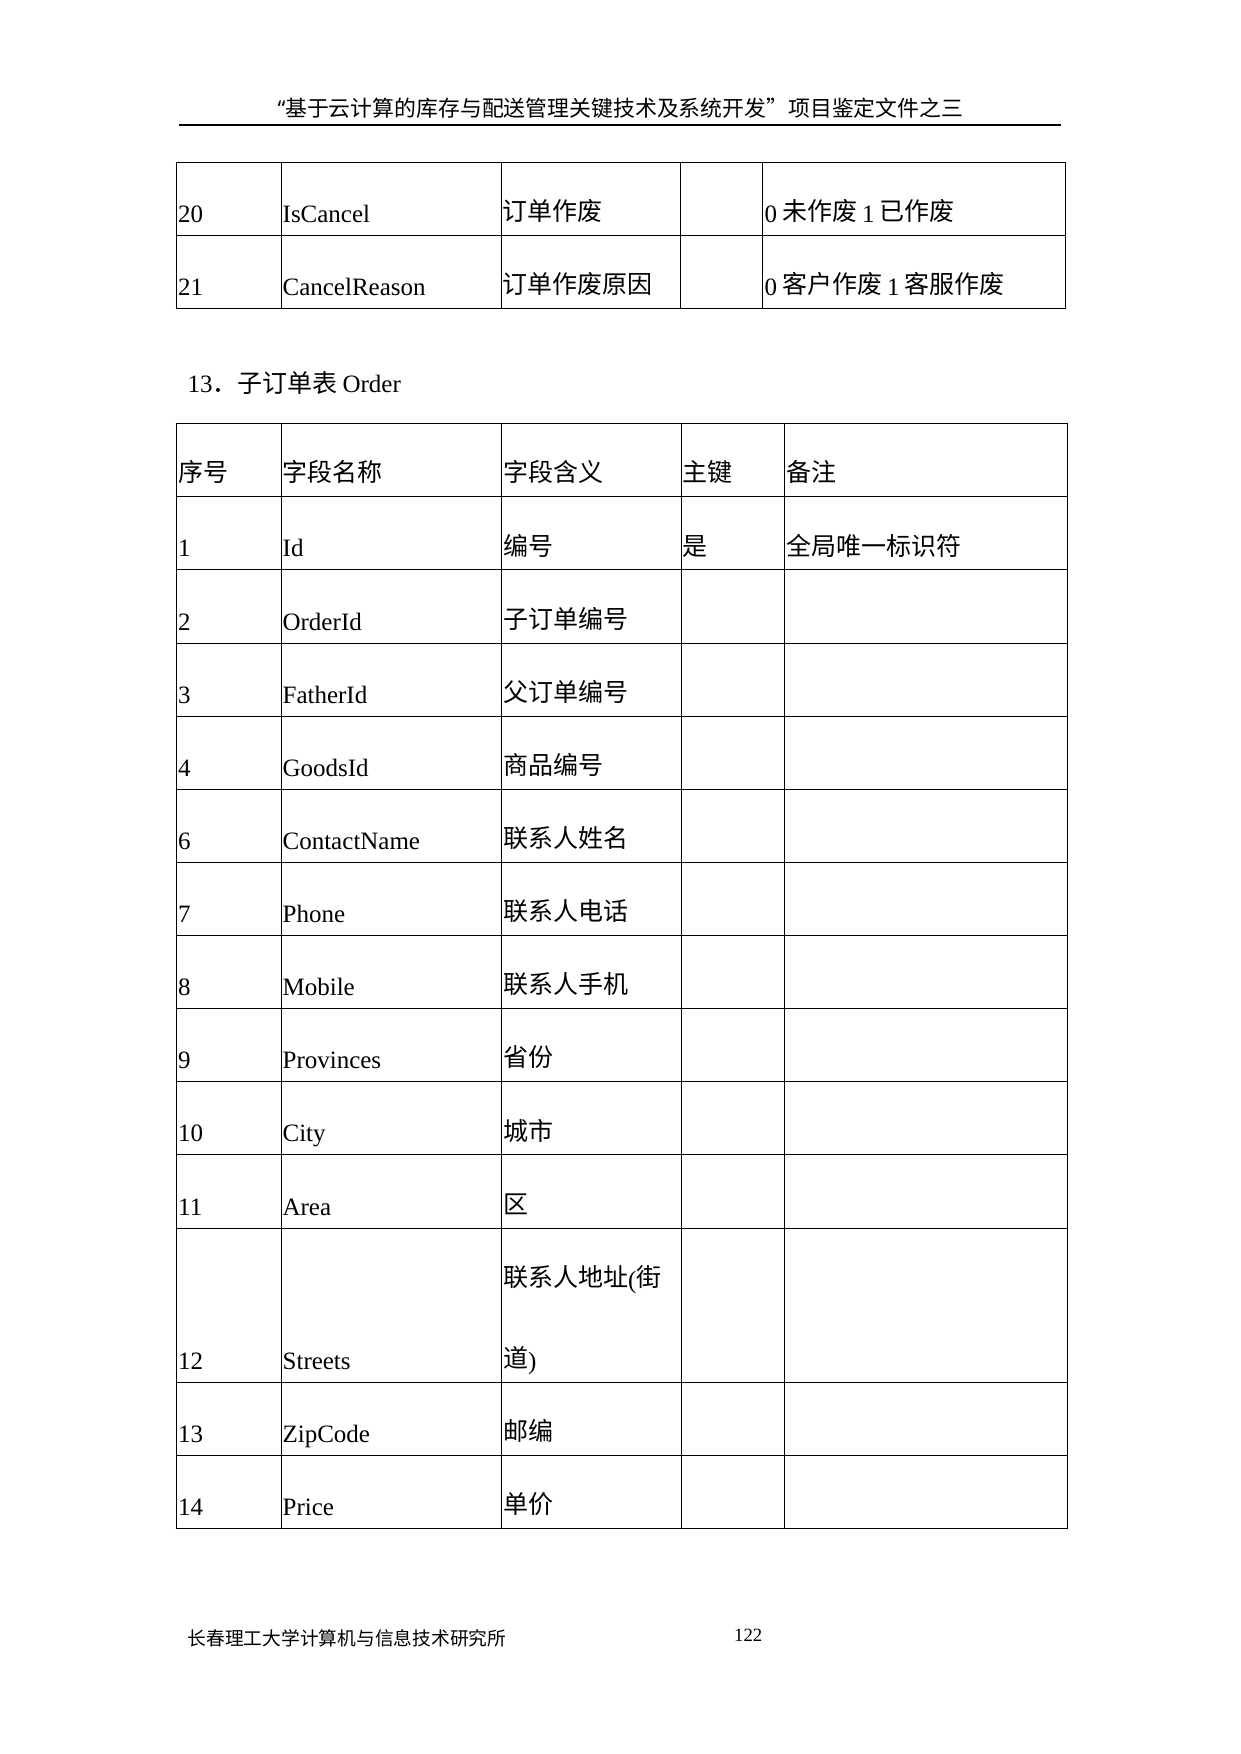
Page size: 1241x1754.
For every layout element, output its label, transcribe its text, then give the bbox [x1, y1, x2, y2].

table_cell 是 [682, 497, 784, 569]
table_header 序号 [177, 424, 281, 496]
table_cell GoodsId [282, 717, 501, 789]
table_cell [681, 163, 762, 235]
table_cell Mobile [282, 936, 501, 1008]
table_cell Area [282, 1155, 501, 1227]
table_cell [682, 863, 784, 935]
table_cell 订单作废原因 [502, 236, 680, 308]
table_cell 14 [177, 1456, 281, 1528]
table_cell [785, 644, 1067, 716]
table_cell FatherId [282, 644, 501, 716]
table_cell [681, 236, 762, 308]
table_cell Streets [282, 1229, 501, 1382]
table_cell 联系人手机 [502, 936, 681, 1008]
table_cell ZipCode [282, 1383, 501, 1455]
table_cell 联系人地址(街道) [502, 1229, 681, 1382]
table_cell 全局唯一标识符 [785, 497, 1067, 569]
table_cell 0客户作废1客服作废 [763, 236, 1065, 308]
table_cell 订单作废 [502, 163, 680, 235]
table_cell 联系人姓名 [502, 790, 681, 862]
table_cell 9 [177, 1009, 281, 1081]
table_cell 4 [177, 717, 281, 789]
table_cell 7 [177, 863, 281, 935]
table_cell City [282, 1082, 501, 1154]
table_cell 20 [177, 163, 281, 235]
table_cell [682, 1009, 784, 1081]
table_header 主键 [682, 424, 784, 496]
table_cell [682, 1383, 784, 1455]
table_cell [785, 1383, 1067, 1455]
table_cell [785, 1229, 1067, 1382]
table_cell 8 [177, 936, 281, 1008]
table_cell [682, 1082, 784, 1154]
table_cell [785, 1009, 1067, 1081]
table_cell [785, 863, 1067, 935]
table_cell 10 [177, 1082, 281, 1154]
table_cell 城市 [502, 1082, 681, 1154]
table_header 字段含义 [502, 424, 681, 496]
table_cell [682, 1155, 784, 1227]
table_cell Phone [282, 863, 501, 935]
table_cell Id [282, 497, 501, 569]
table_cell [785, 936, 1067, 1008]
table_cell 编号 [502, 497, 681, 569]
table_cell [785, 1155, 1067, 1227]
table_cell 父订单编号 [502, 644, 681, 716]
table_cell [682, 936, 784, 1008]
text 13．子订单表Order [187, 349, 1053, 414]
table_cell [682, 717, 784, 789]
table_cell [785, 570, 1067, 642]
table_cell 2 [177, 570, 281, 642]
table_cell 13 [177, 1383, 281, 1455]
table_cell 商品编号 [502, 717, 681, 789]
table_cell OrderId [282, 570, 501, 642]
table_cell Price [282, 1456, 501, 1528]
table_cell 11 [177, 1155, 281, 1227]
table_cell 省份 [502, 1009, 681, 1081]
table_cell [682, 1229, 784, 1382]
table_cell [785, 790, 1067, 862]
table_cell 联系人电话 [502, 863, 681, 935]
table_cell 1 [177, 497, 281, 569]
table_cell 21 [177, 236, 281, 308]
table_cell [682, 644, 784, 716]
table_cell 邮编 [502, 1383, 681, 1455]
table_cell Provinces [282, 1009, 501, 1081]
table_cell [682, 790, 784, 862]
table_cell [682, 1456, 784, 1528]
table_cell ContactName [282, 790, 501, 862]
table_header 字段名称 [282, 424, 501, 496]
table_cell 0未作废1已作废 [763, 163, 1065, 235]
table_cell [682, 570, 784, 642]
table_cell 区 [502, 1155, 681, 1227]
table_cell 6 [177, 790, 281, 862]
table_cell [785, 717, 1067, 789]
table_header 备注 [785, 424, 1067, 496]
table_cell 12 [177, 1229, 281, 1382]
table_cell IsCancel [282, 163, 501, 235]
table_cell 单价 [502, 1456, 681, 1528]
table_cell 3 [177, 644, 281, 716]
table_cell CancelReason [282, 236, 501, 308]
table_cell [785, 1082, 1067, 1154]
table_cell [785, 1456, 1067, 1528]
table_cell 子订单编号 [502, 570, 681, 642]
